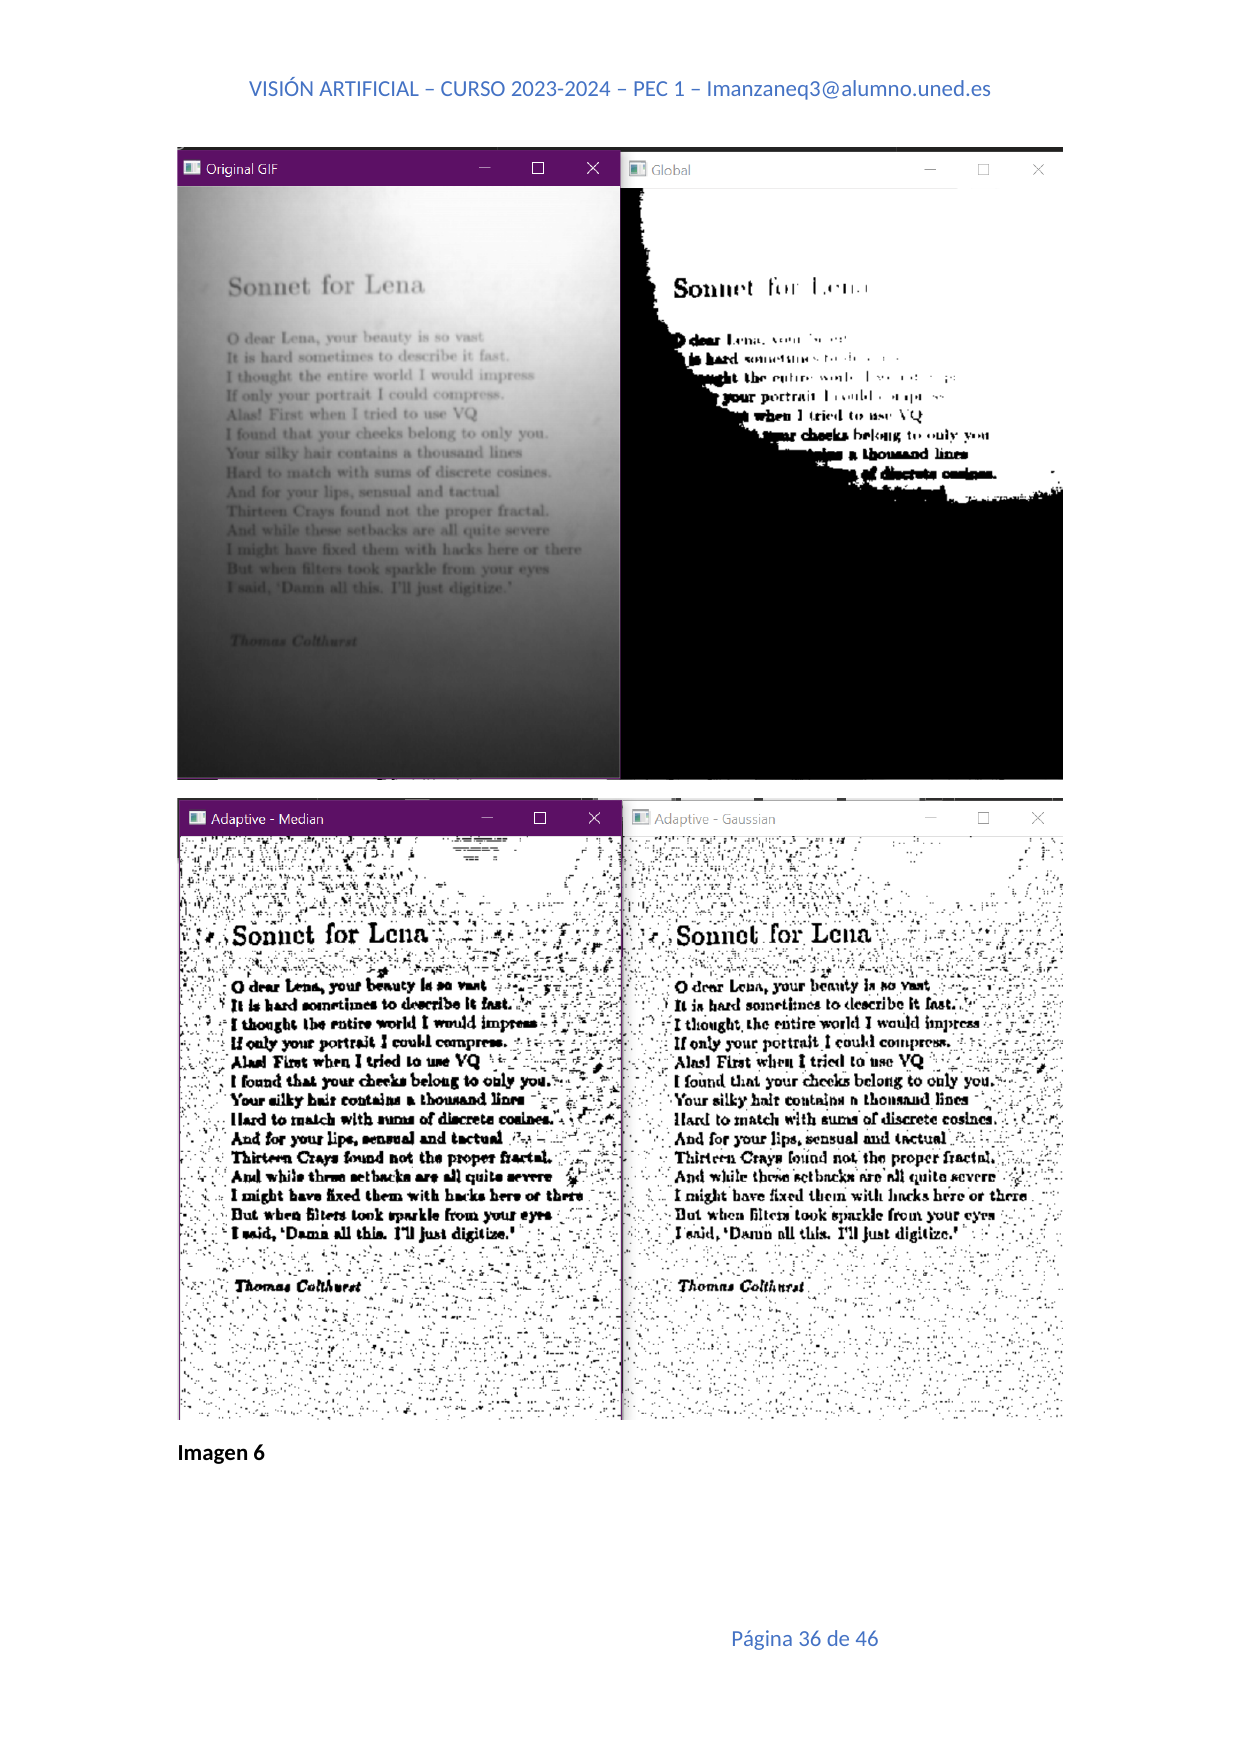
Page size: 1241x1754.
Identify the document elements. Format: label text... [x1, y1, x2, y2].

picture [177, 798, 1063, 1420]
picture [177, 147, 1063, 780]
text Imagen 6 [177, 1438, 1063, 1466]
